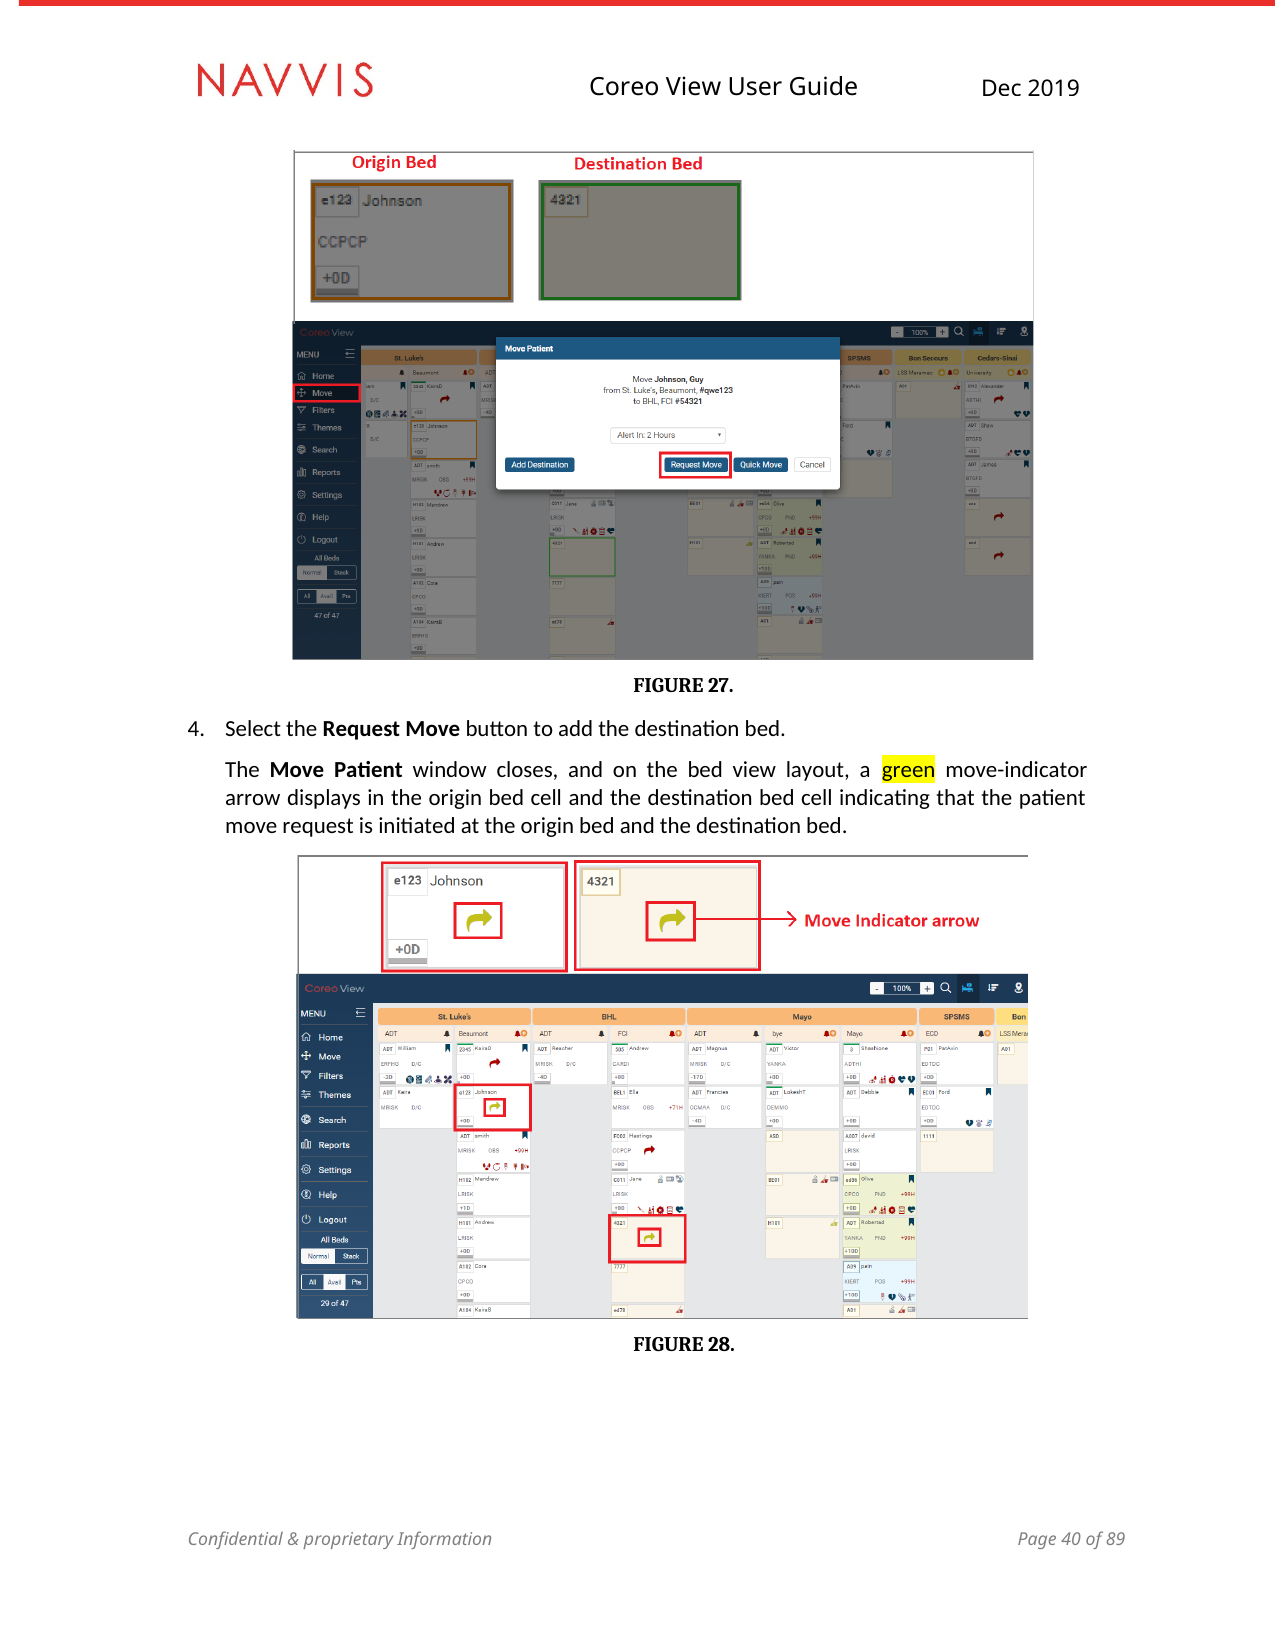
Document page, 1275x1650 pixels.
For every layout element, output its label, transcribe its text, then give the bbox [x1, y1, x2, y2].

picture [291, 150, 1034, 660]
text The Move Patient window closes, and on the bed view layout, a green move-indicator arrow displays in the origin bed cell and the destination bed cell indicating that the patient move request is initiated at the origin bed and the destination bed. [225, 755, 1087, 839]
list Select the Request Move button to add the destination bed. [187, 714, 1087, 743]
picture [296, 855, 1028, 1319]
picture [187, 55, 383, 104]
